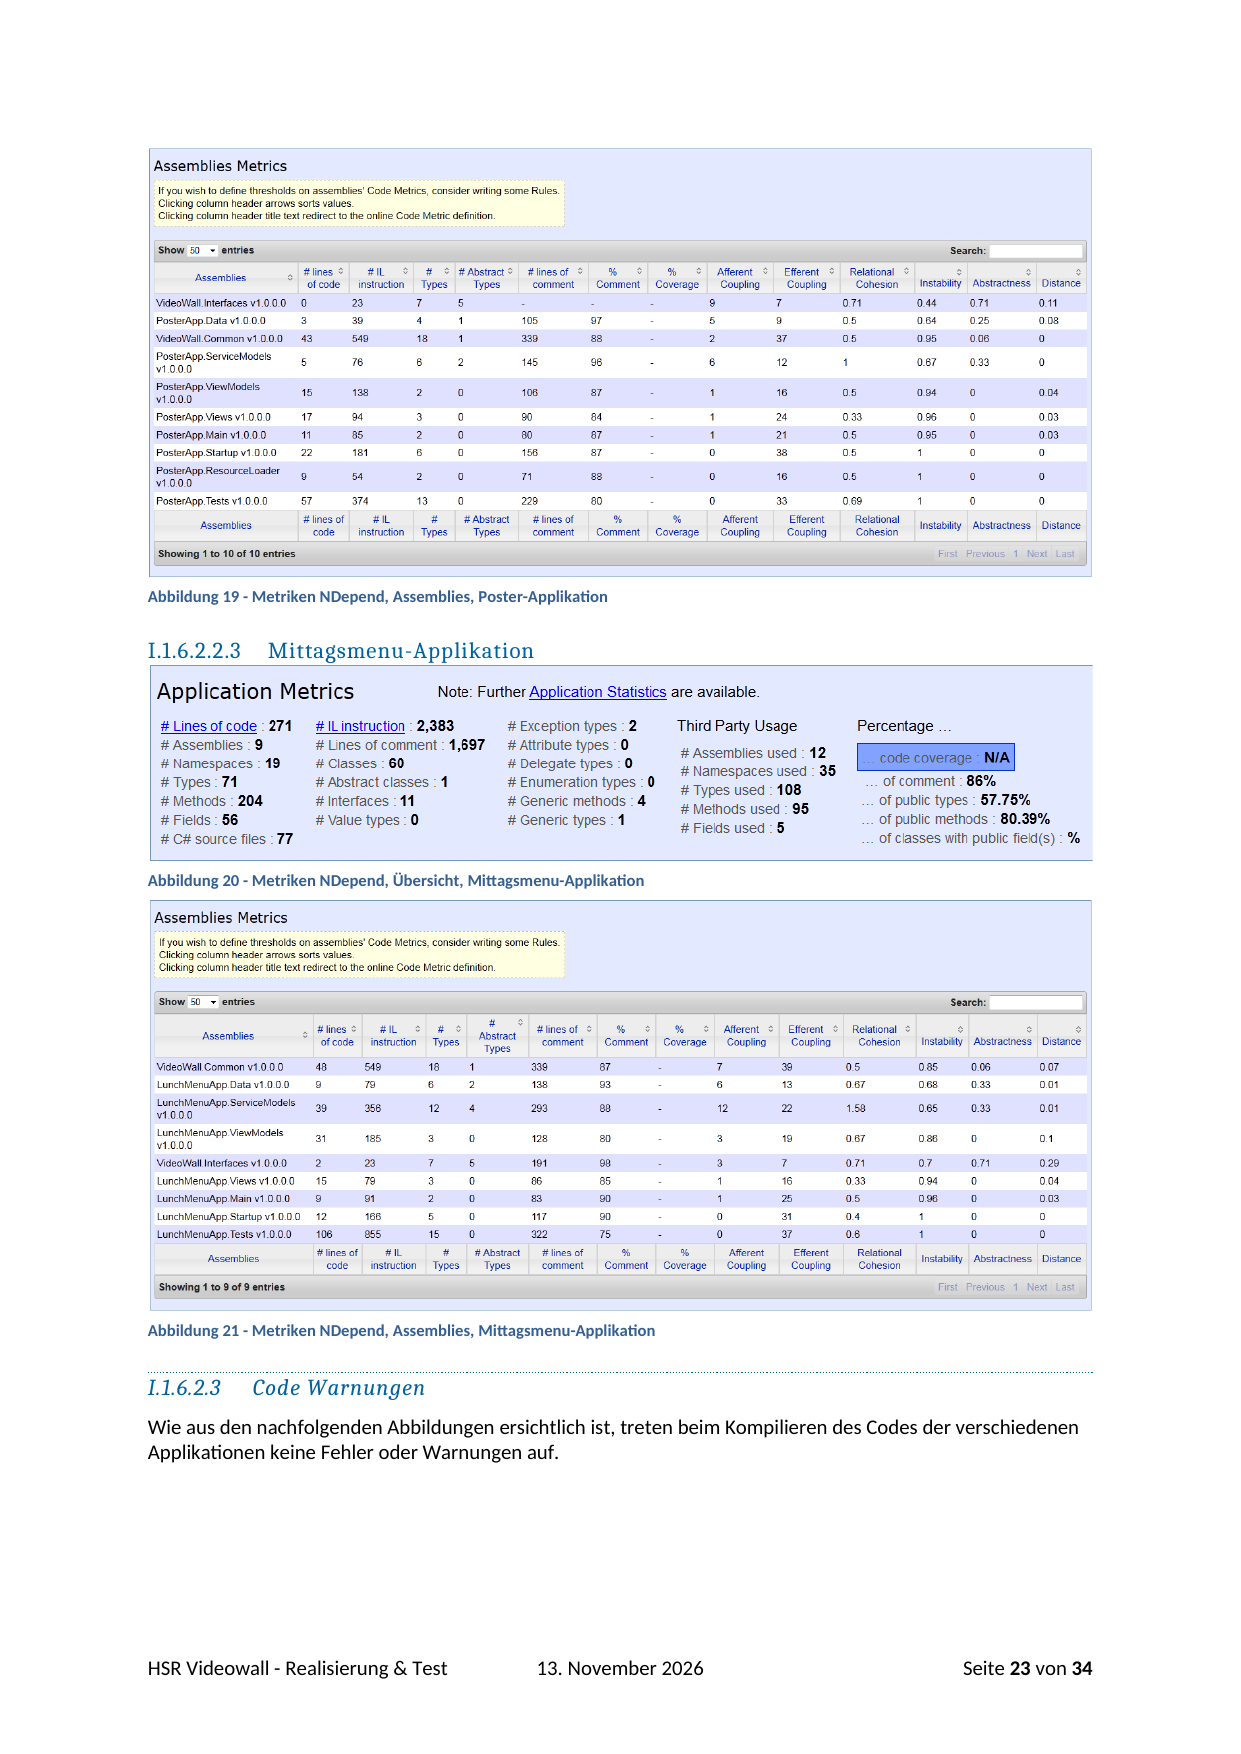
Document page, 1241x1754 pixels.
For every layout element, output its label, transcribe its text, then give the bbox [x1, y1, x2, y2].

picture [147, 147, 1093, 578]
subtitle Mittagsmenu-Applikation [148, 637, 1093, 663]
picture [147, 898, 1093, 1312]
subtitle Code Warnungen [148, 1372, 1093, 1402]
text Abbildung - Metriken NDepend, Assemblies, Mittagsmenu-Applikation [148, 1320, 1093, 1340]
text Abbildung - Metriken NDepend, Assemblies, Poster-Applikation [148, 586, 1093, 606]
text Wie aus den nachfolgenden Abbildungen ersichtlich ist, treten beim Kompilieren des Codes der verschiedenen Applikationen keine Fehler oder Warnungen auf. [148, 1414, 1093, 1465]
text Abbildung - Metriken NDepend, Übersicht, Mittagsmenu-Applikation [148, 870, 1093, 890]
picture [147, 663, 1093, 862]
